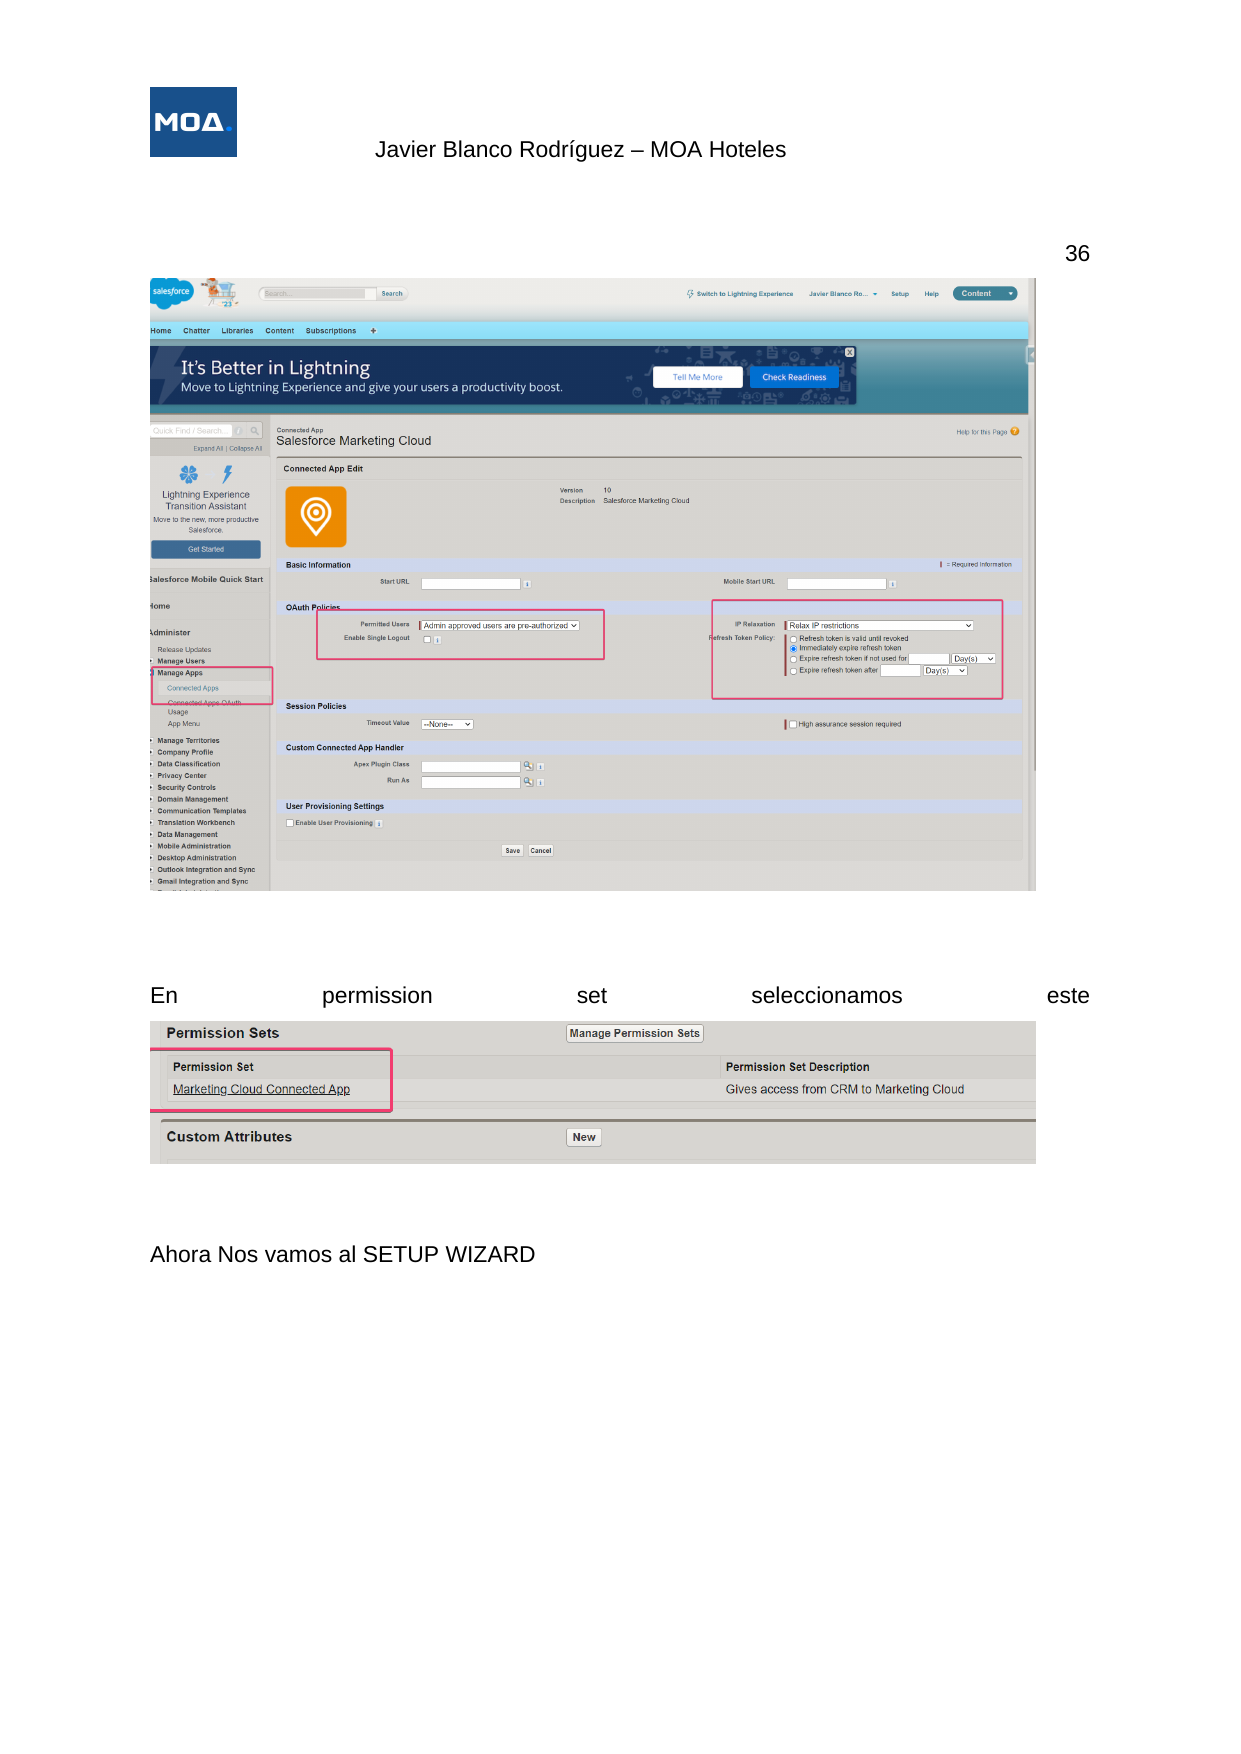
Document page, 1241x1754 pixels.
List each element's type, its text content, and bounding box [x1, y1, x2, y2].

picture [150, 278, 1036, 891]
text Ahora Nos vamos al SETUP WIZARD [150, 1241, 1090, 1268]
picture [154, 288, 182, 295]
picture [150, 87, 237, 157]
picture [150, 1021, 1036, 1164]
